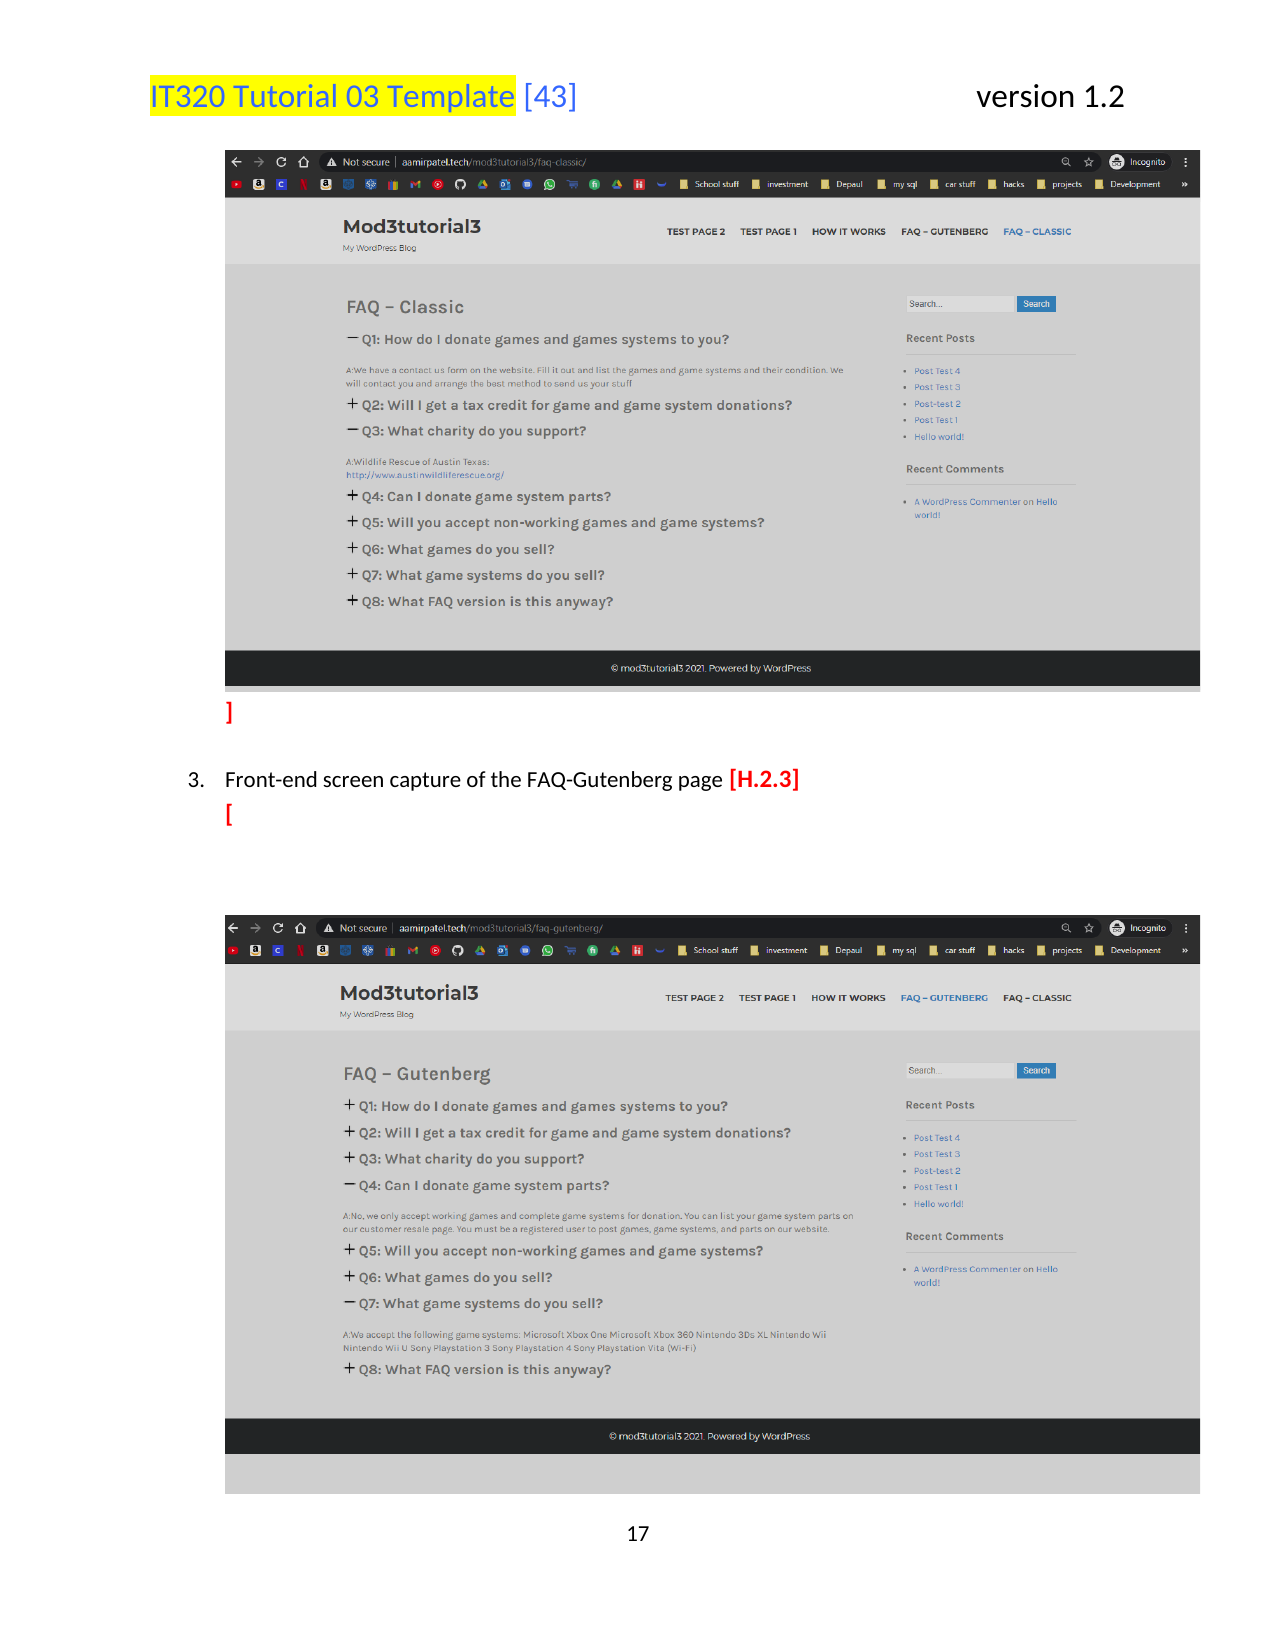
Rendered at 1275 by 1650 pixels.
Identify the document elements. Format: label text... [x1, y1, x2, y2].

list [187, 763, 1125, 1493]
picture [225, 915, 1200, 1494]
picture [225, 150, 1200, 692]
